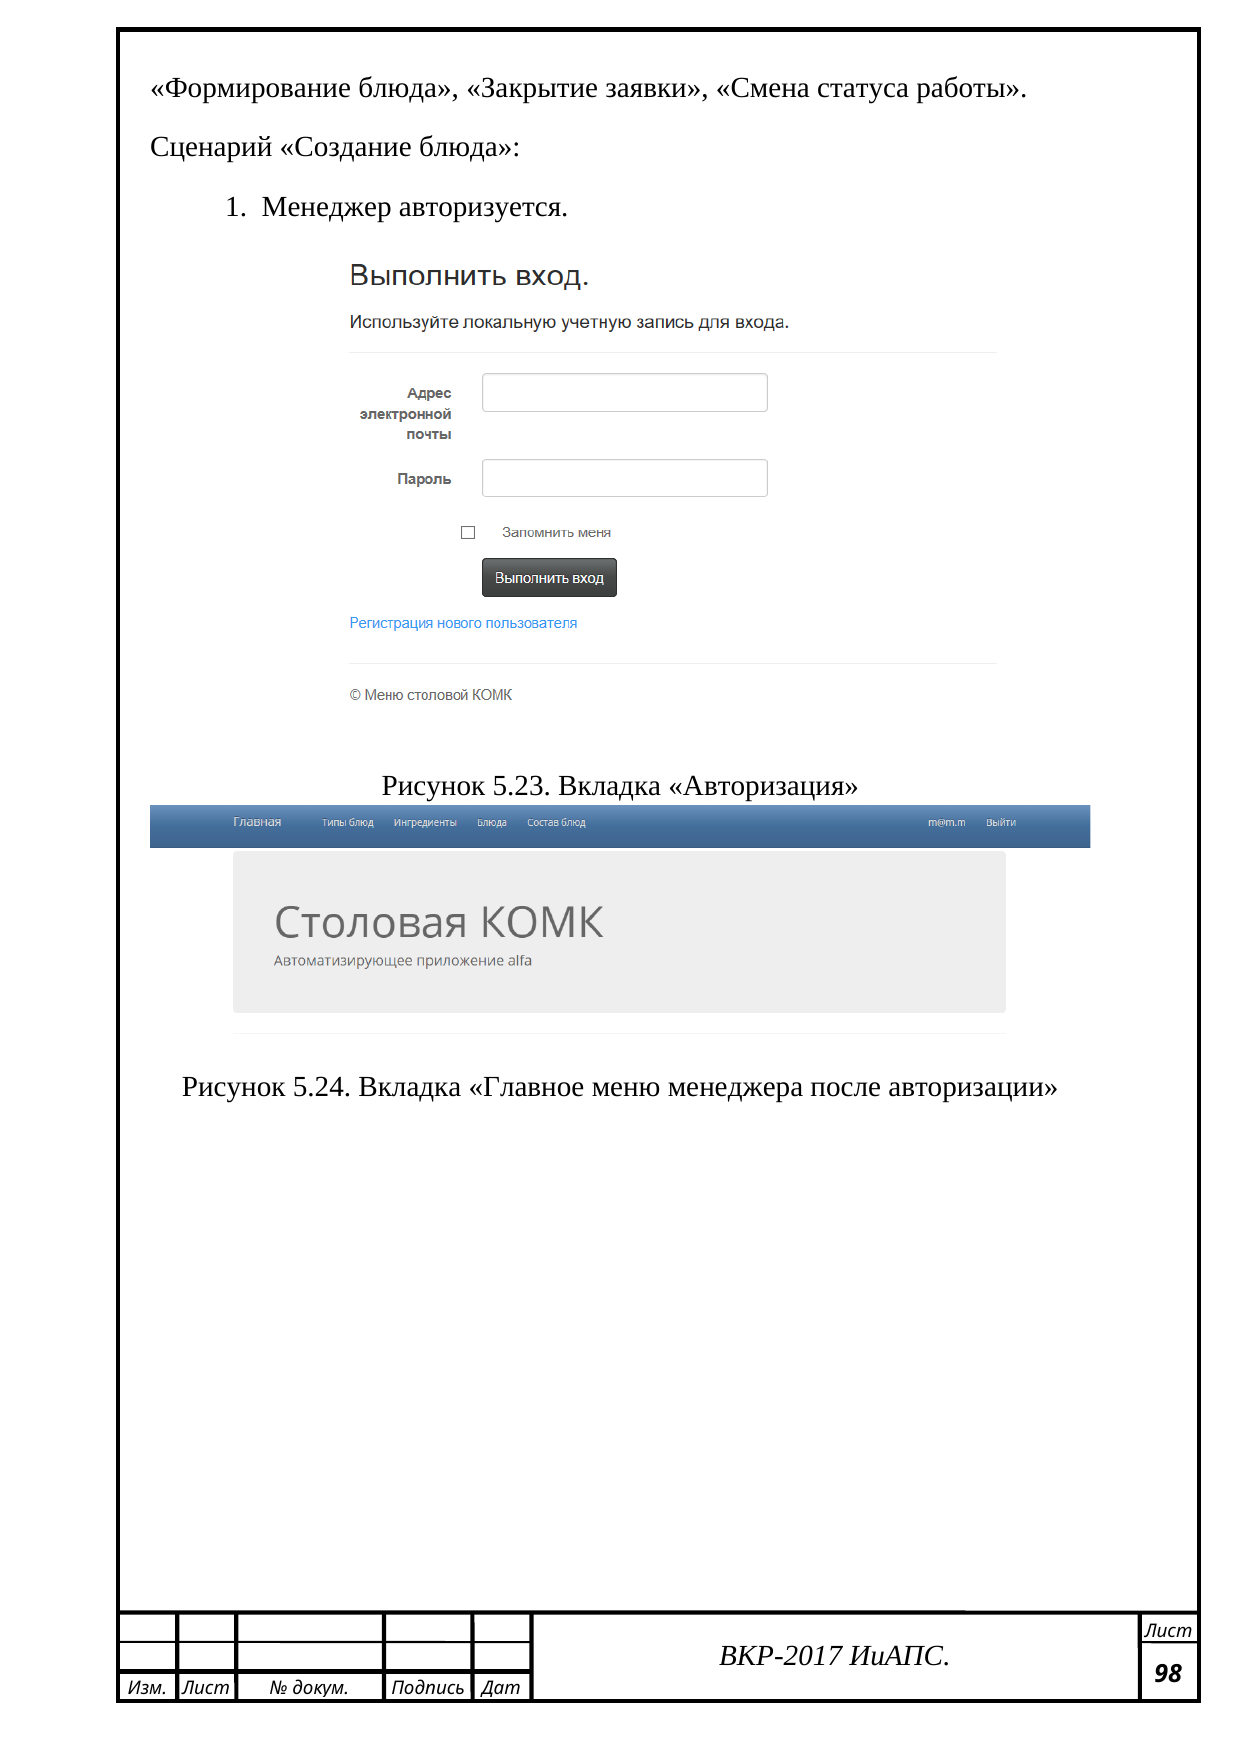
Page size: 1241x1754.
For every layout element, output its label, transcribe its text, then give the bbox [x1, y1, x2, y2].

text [150, 70, 1090, 103]
text Рисунок 5.24. Вкладка «Главное меню менеджера после авторизации» [150, 1069, 1090, 1102]
picture [318, 248, 997, 743]
text 1. Менеджер авторизуется. [225, 189, 1090, 222]
text Сценарий «Создание блюда»: [150, 129, 1090, 163]
text Рисунок 5.23. Вкладка «Авторизация» [150, 768, 1090, 805]
picture [150, 805, 1091, 1044]
